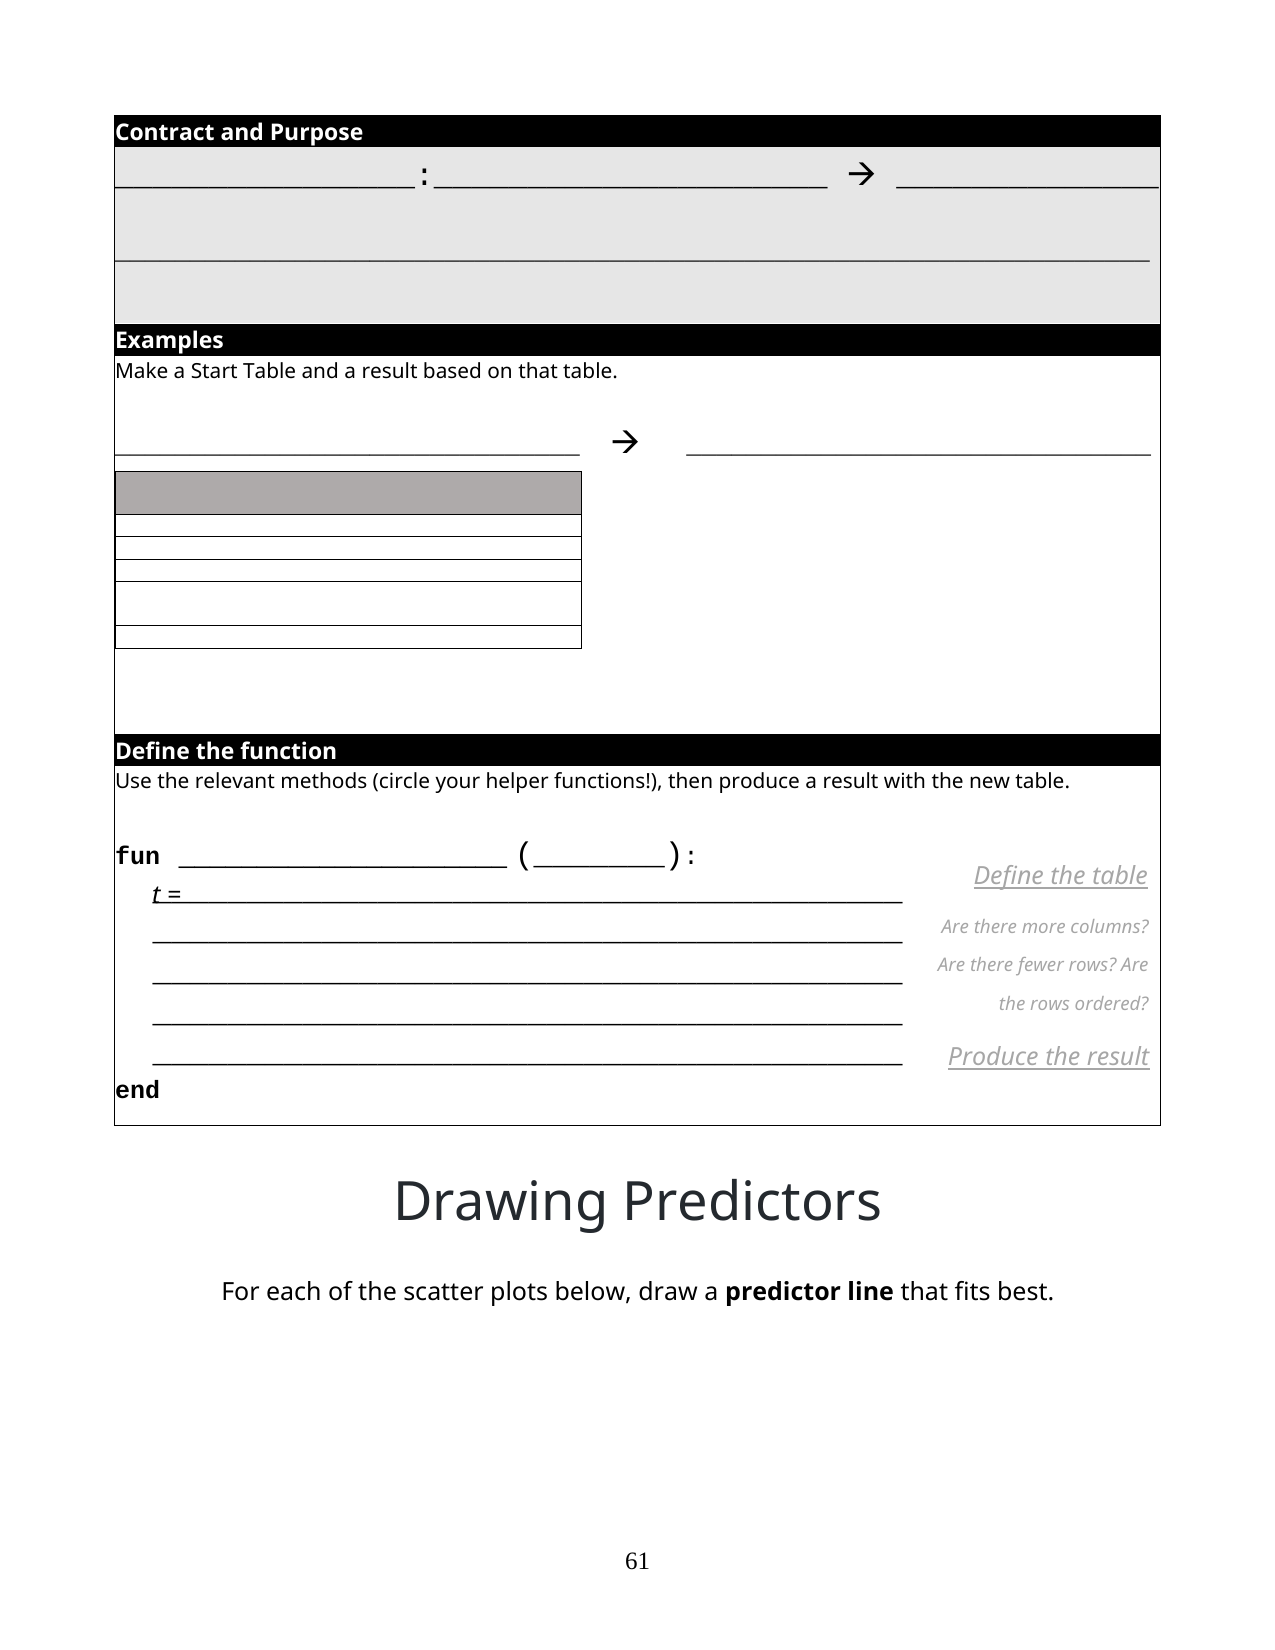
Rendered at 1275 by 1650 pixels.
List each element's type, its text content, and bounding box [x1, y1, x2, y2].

table_cell Define the function Use the relevant methods (circle your helper functions!), then produce a result with the new table. fun _____________________ (_______): ________________________________________ ________________________________________ ________________________________________ ________________________________________ ________________________________________ end [115, 766, 1160, 1125]
subtitle Drawing Predictors [112, 112, 1162, 1237]
text For each of the scatter plots below, draw a predictor line that fits best. [112, 1273, 1162, 1308]
table_header Contract and Purpose ________________:_____________________ ______________ _____________________________________________________________________ [115, 147, 1160, 323]
table_cell Examples Make a Start Table and a result based on that table. _______________________________ _______________________________ [115, 356, 1160, 734]
